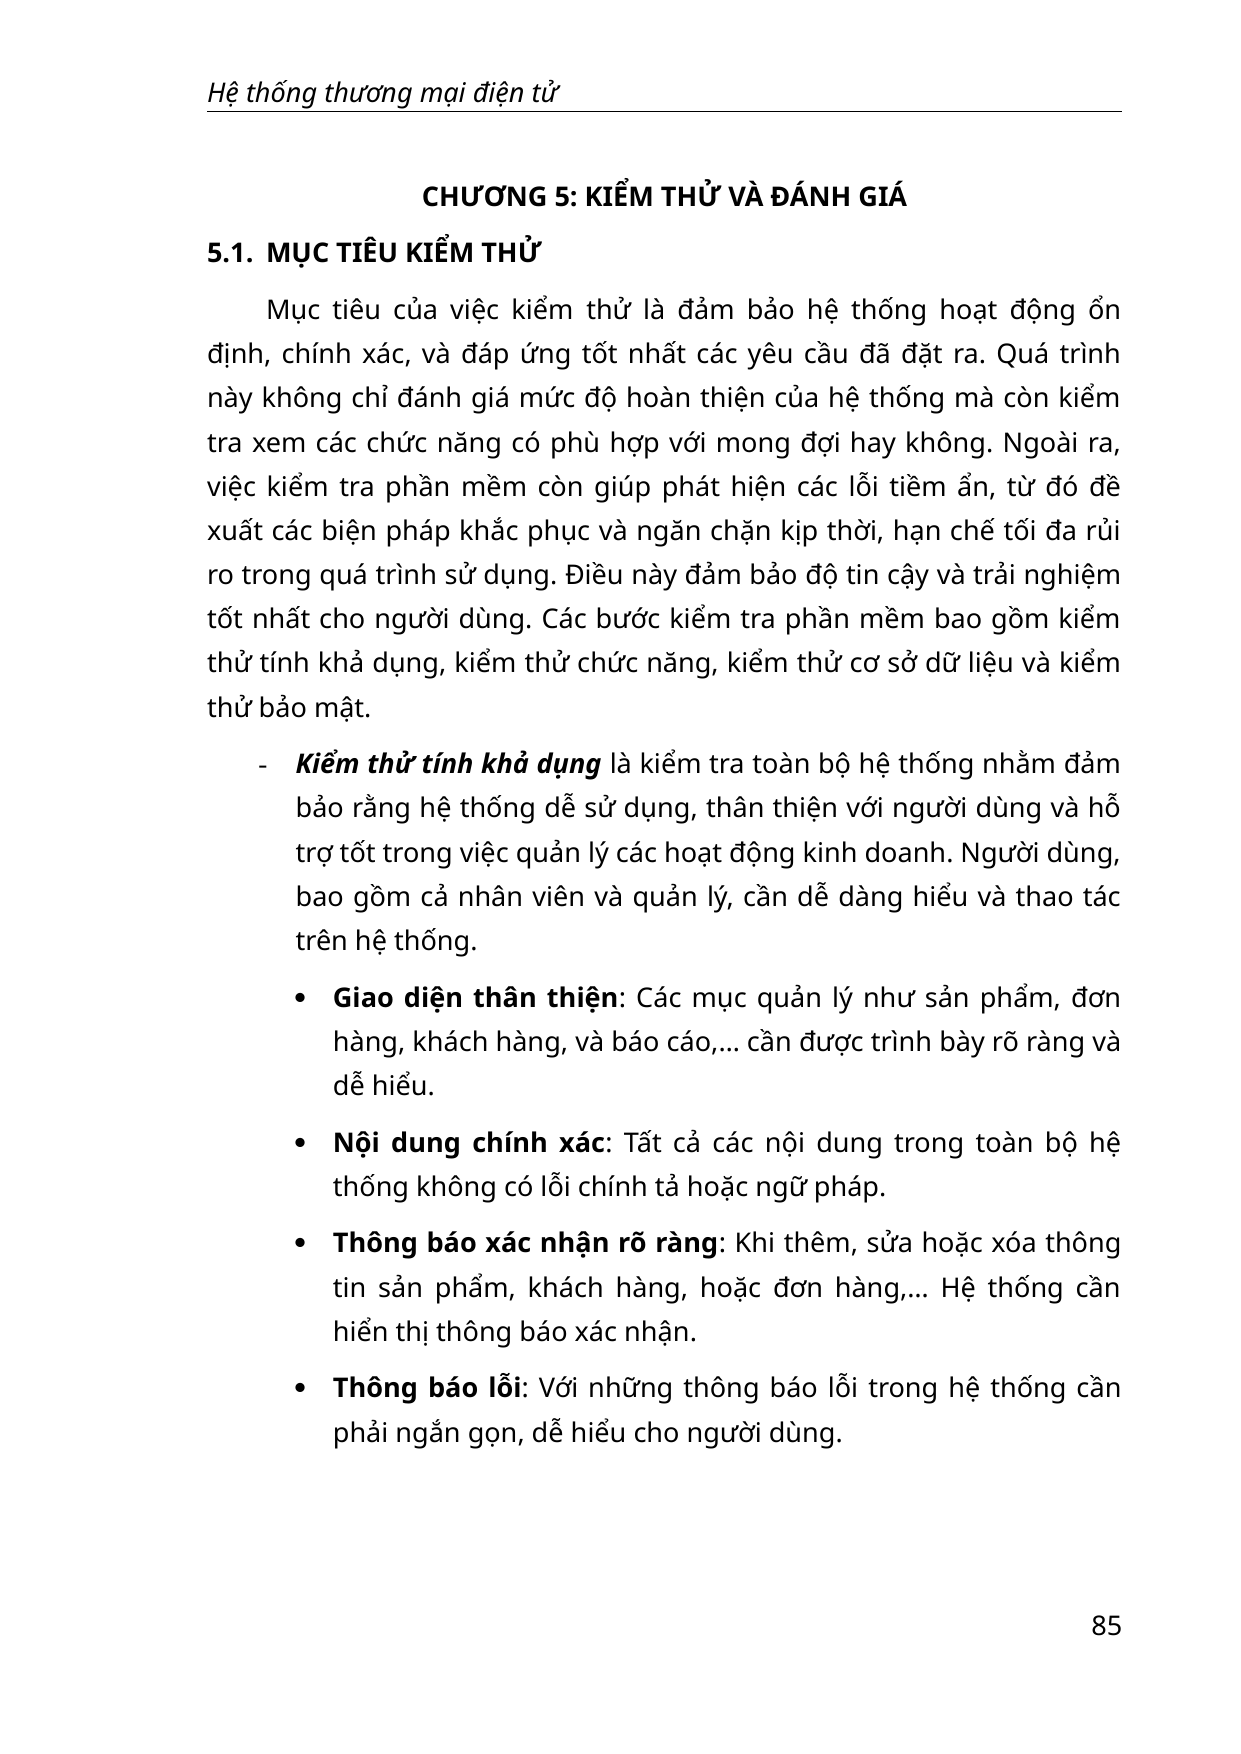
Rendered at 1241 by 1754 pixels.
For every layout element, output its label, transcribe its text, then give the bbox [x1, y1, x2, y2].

list Giao diện thân thiện: Các mục quản lý như sản phẩm, đơn hàng, khách hàng, và báo cáo,… cần được trình bày rõ ràng và dễ hiểu. [295, 978, 1122, 1103]
list MỤC TIÊU KIỂM THỬ [207, 234, 1122, 271]
list Thông báo lỗi: Với những thông báo lỗi trong hệ thống cần phải ngắn gọn, dễ hiểu cho người dùng. [295, 1369, 1122, 1450]
subtitle CHƯƠNG 5: KIỂM THỬ VÀ ĐÁNH GIÁ [207, 177, 1122, 214]
list Thông báo xác nhận rõ ràng: Khi thêm, sửa hoặc xóa thông tin sản phẩm, khách hàng, hoặc đơn hàng,… Hệ thống cần hiển thị thông báo xác nhận. [295, 1224, 1122, 1349]
list Kiểm thử tính khả dụng là kiểm tra toàn bộ hệ thống nhằm đảm bảo rằng hệ thống dễ sử dụng, thân thiện với người dùng và hỗ trợ tốt trong việc quản lý các hoạt động kinh doanh. Người dùng, bao gồm cả nhân viên và quản lý, cần dễ dàng hiểu và thao tác trên hệ thống. [258, 745, 1122, 958]
text Mục tiêu của việc kiểm thử là đảm bảo hệ thống hoạt động ổn định, chính xác, và đáp ứng tốt nhất các yêu cầu đã đặt ra. Quá trình này không chỉ đánh giá mức độ hoàn thiện của hệ thống mà còn kiểm tra xem các chức năng có phù hợp với mong đợi hay không. Ngoài ra, việc kiểm tra phần mềm còn giúp phát hiện các lỗi tiềm ẩn, từ đó đề xuất các biện pháp khắc phục và ngăn chặn kịp thời, hạn chế tối đa rủi ro trong quá trình sử dụng. Điều này đảm bảo độ tin cậy và trải nghiệm tốt nhất cho người dùng. Các bước kiểm tra phần mềm bao gồm kiểm thử tính khả dụng, kiểm thử chức năng, kiểm thử cơ sở dữ liệu và kiểm thử bảo mật. [207, 291, 1122, 725]
list Nội dung chính xác: Tất cả các nội dung trong toàn bộ hệ thống không có lỗi chính tả hoặc ngữ pháp. [295, 1123, 1122, 1204]
